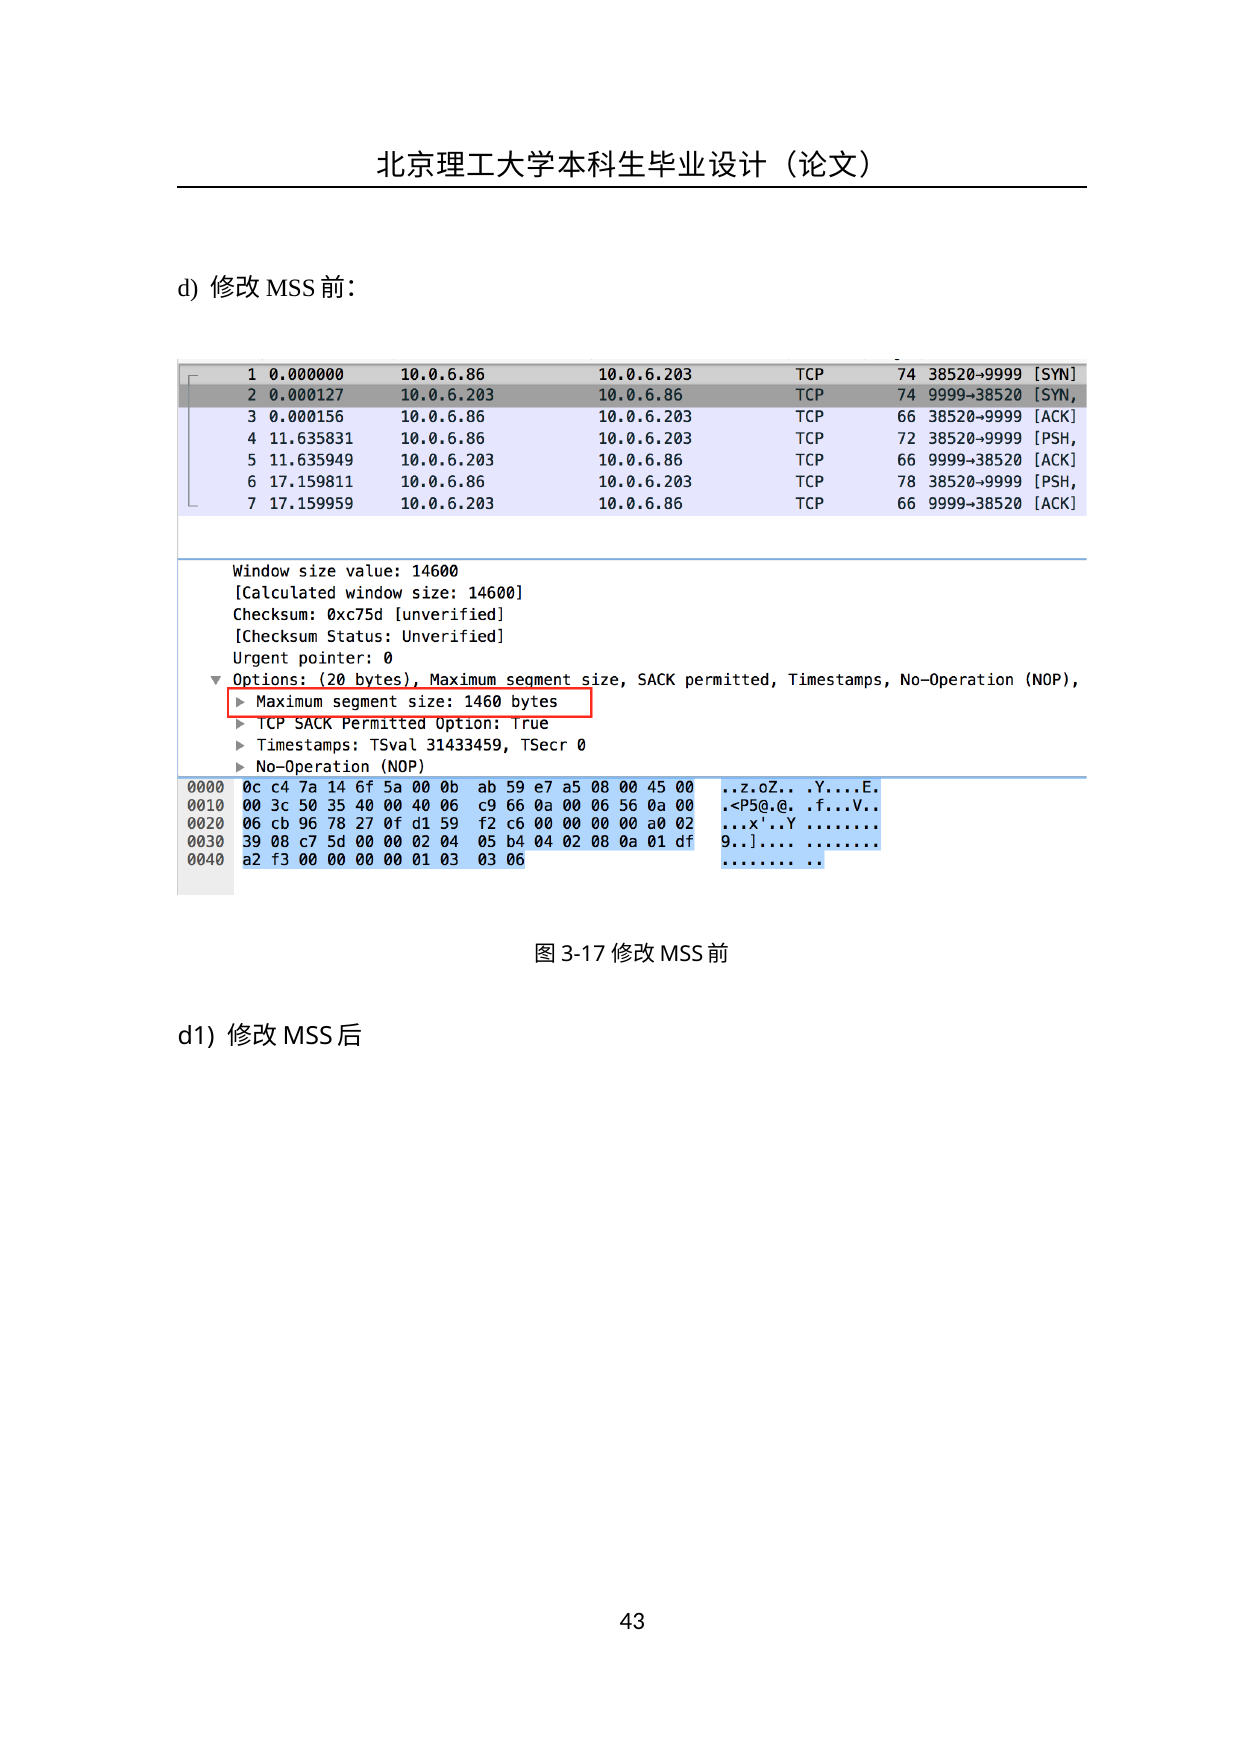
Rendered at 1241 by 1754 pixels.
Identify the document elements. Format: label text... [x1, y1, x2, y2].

picture [177, 359, 1087, 895]
text d1) 修改MSS后 [177, 1001, 1087, 1066]
text d) 修改MSS前： [177, 253, 1087, 318]
text 图3-17 修改MSS前 [177, 936, 1087, 968]
